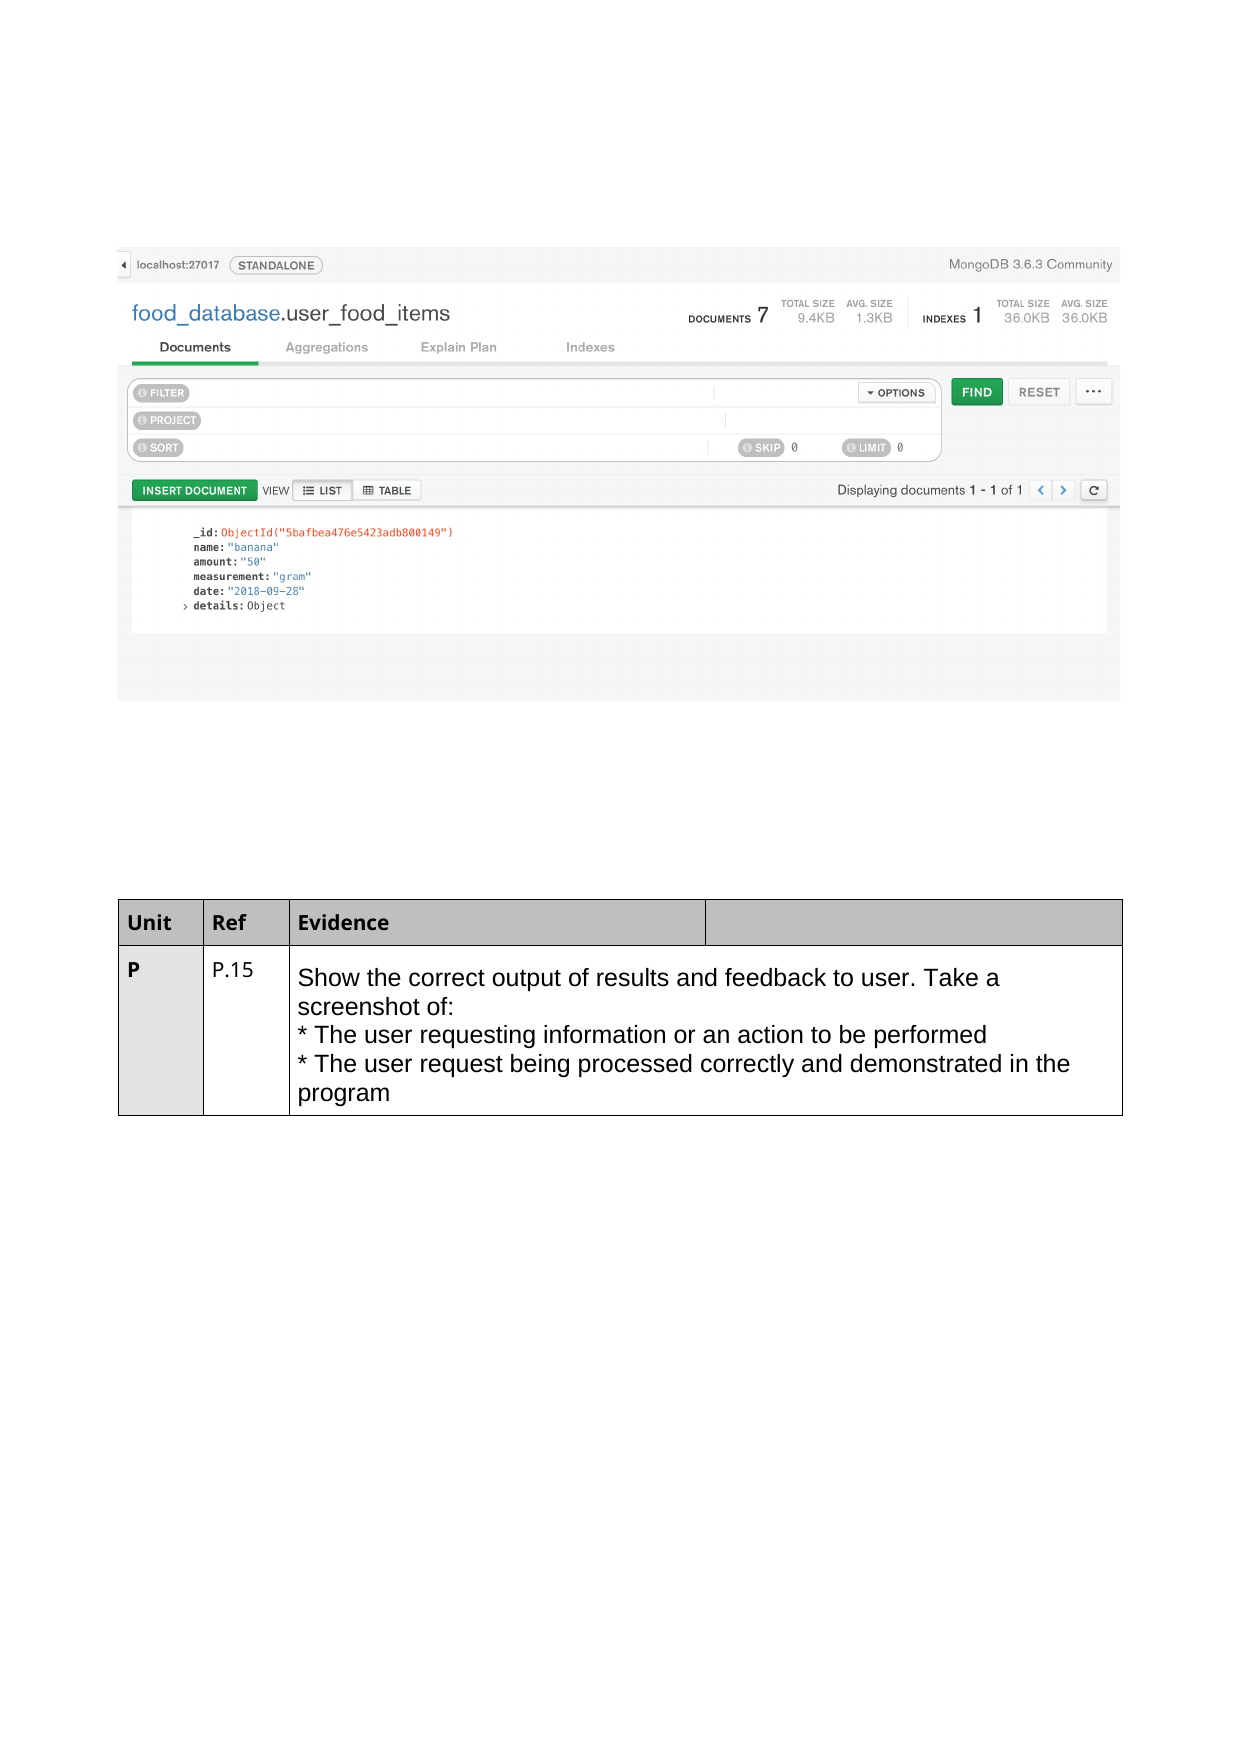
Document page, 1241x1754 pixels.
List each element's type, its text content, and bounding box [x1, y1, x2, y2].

table_cell P [119, 946, 203, 1115]
table_header Ref [204, 900, 289, 945]
table_header [706, 900, 1122, 945]
table_cell Show the correct output of results and feedback to user. Take a screenshot of: * The user requesting information or an action to be performed * The user request being processed correctly and demonstrated in the program [290, 946, 1122, 1115]
table_header Evidence [290, 900, 705, 945]
table_cell P.15 [204, 946, 289, 1115]
picture [119, 248, 1118, 700]
table_header Unit [119, 900, 203, 945]
